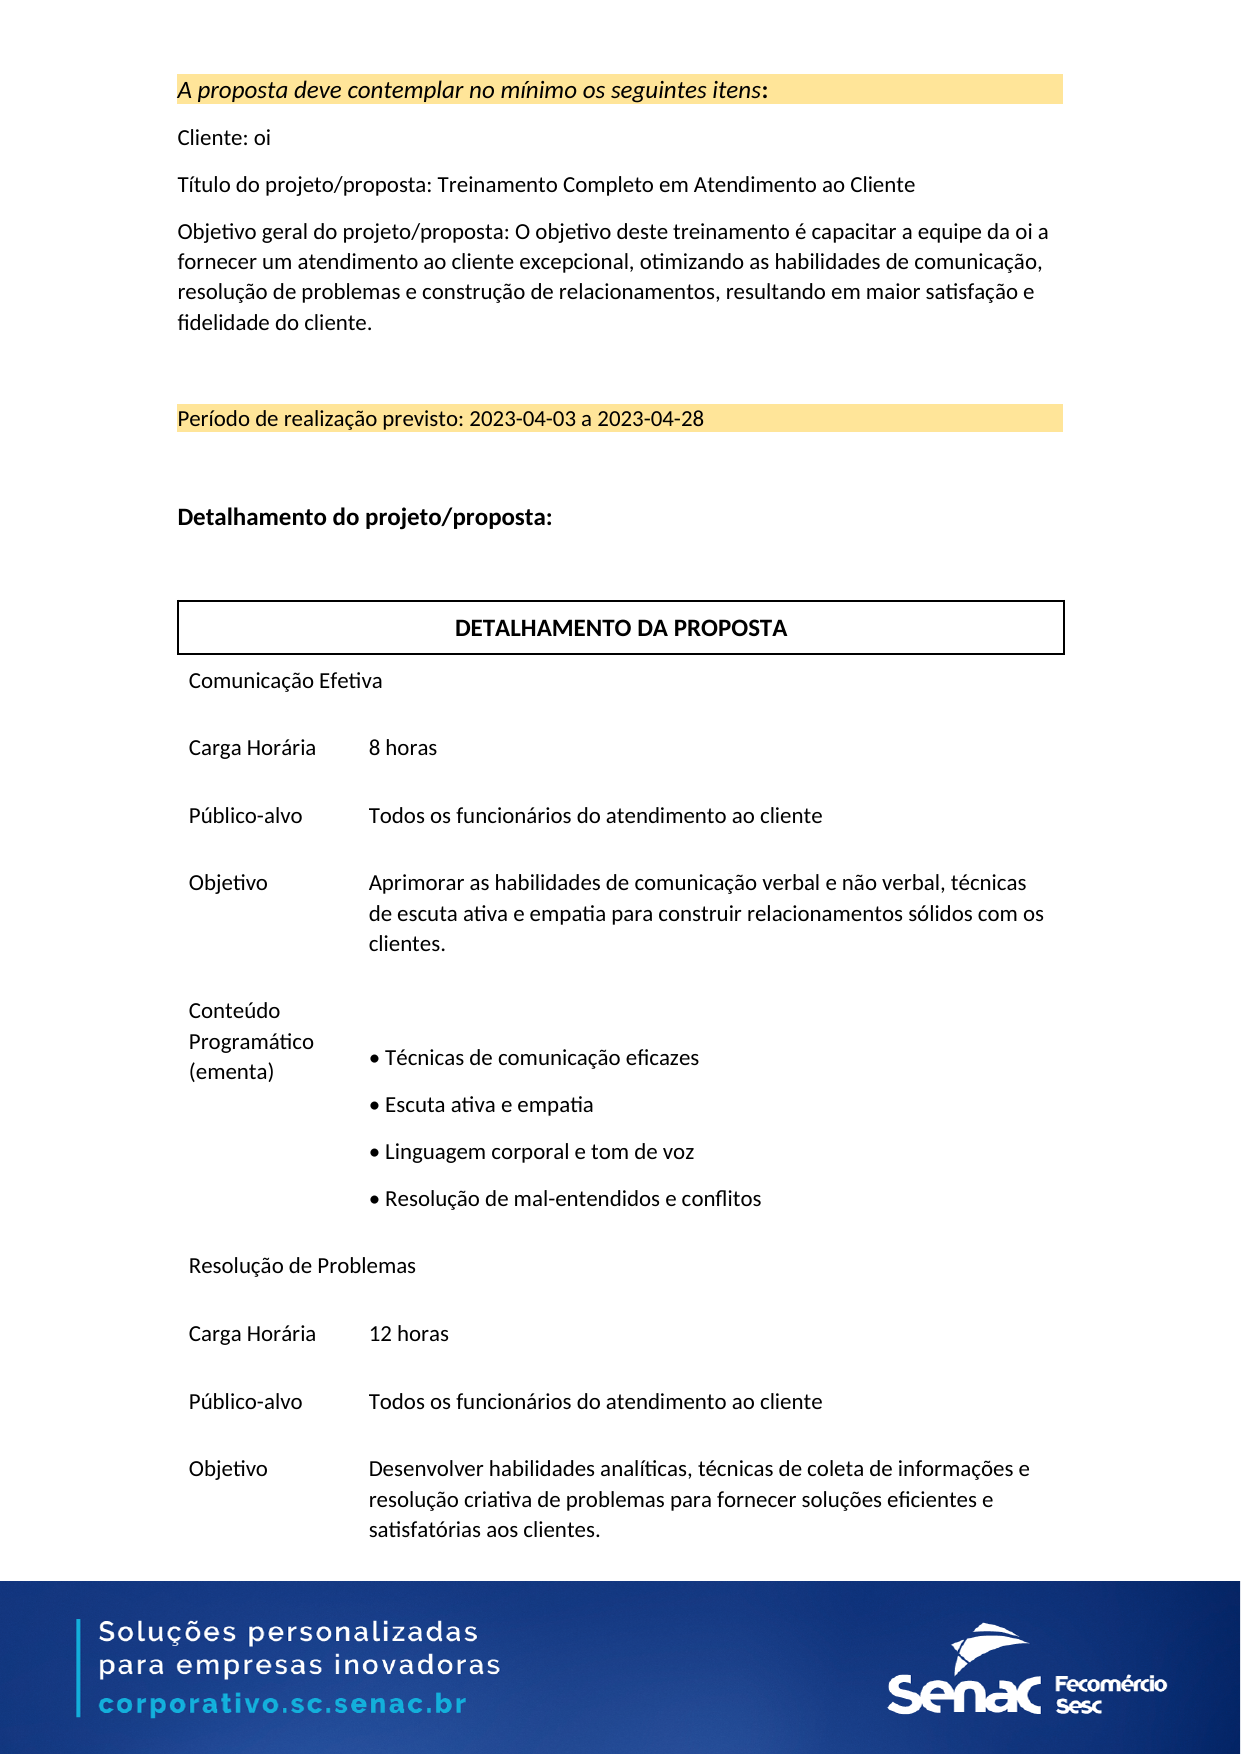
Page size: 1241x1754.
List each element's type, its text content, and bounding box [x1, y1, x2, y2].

table_cell 8 horas [358, 723, 1064, 791]
table_cell Carga Horária [178, 1309, 358, 1376]
table_cell Carga Horária [178, 723, 358, 791]
table_cell Público-alvo [178, 1376, 358, 1444]
text Período de realização previsto: 2023-04-03 a 2023-04-28 [177, 404, 1063, 432]
table_cell Público-alvo [178, 791, 358, 858]
table_cell Conteúdo Programático (ementa) [178, 986, 358, 1241]
text Título do projeto/proposta: Treinamento Completo em Atendimento ao Cliente [177, 170, 1063, 198]
table_cell Todos os funcionários do atendimento ao cliente [358, 1376, 1064, 1444]
text Cliente: oi [177, 123, 1063, 151]
table_header DETALHAMENTO DA PROPOSTA [179, 602, 1063, 653]
table_cell Desenvolver habilidades analíticas, técnicas de coleta de informações e resolução criativa de problemas para fornecer soluções eficientes e satisfatórias aos clientes. [358, 1444, 1064, 1572]
table_cell Resolução de Problemas [178, 1241, 1064, 1309]
table_cell Todos os funcionários do atendimento ao cliente [358, 791, 1064, 858]
table_cell Comunicação Efetiva [178, 655, 1064, 723]
table_cell Objetivo [178, 1444, 358, 1572]
table_cell Aprimorar as habilidades de comunicação verbal e não verbal, técnicas de escuta ativa e empatia para construir relacionamentos sólidos com os clientes. [358, 858, 1064, 986]
text Objetivo geral do projeto/proposta: O objetivo deste treinamento é capacitar a equipe da oi a fornecer um atendimento ao cliente excepcional, otimizando as habilidades de comunicação, resolução de problemas e construção de relacionamentos, resultando em maior satisfação e fidelidade do cliente. [177, 217, 1063, 336]
text Detalhamento do projeto/proposta: [177, 501, 1063, 531]
table_cell 12 horas [358, 1309, 1064, 1376]
table_cell • Técnicas de comunicação eficazes • Escuta ativa e empatia • Linguagem corporal e tom de voz • Resolução de mal-entendidos e conflitos [358, 986, 1064, 1241]
picture [0, 1581, 1241, 1754]
table_cell Objetivo [178, 858, 358, 986]
text A proposta deve contemplar no mínimo os seguintes itens: [177, 74, 1063, 104]
